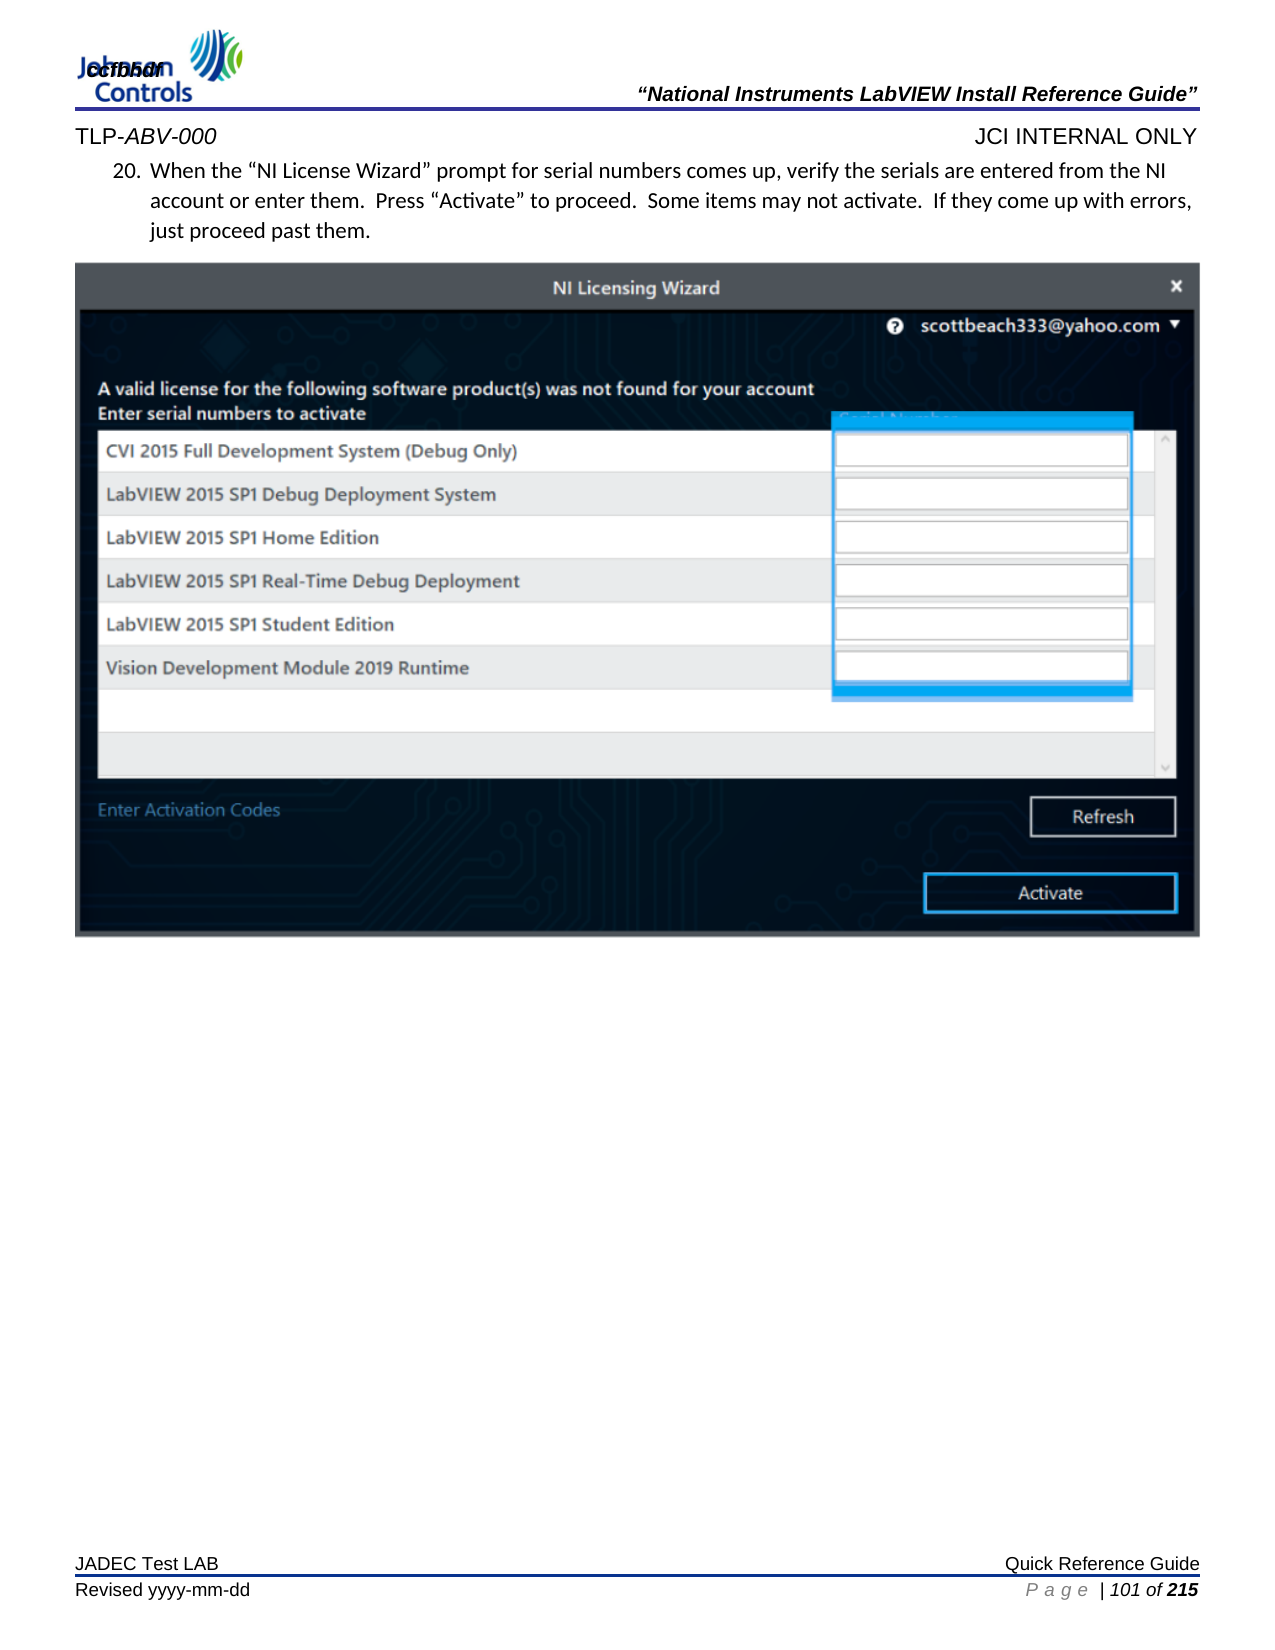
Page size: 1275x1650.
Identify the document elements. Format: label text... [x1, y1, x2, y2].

list When the “NI License Wizard” prompt for serial numbers comes up, verify the serials are entered from the NI account or enter them. Press “Activate” to proceed. Some items may not activate. If they come up with errors, just proceed past them. [112, 156, 1200, 244]
picture [75, 262, 1200, 939]
picture [76, 26, 246, 105]
